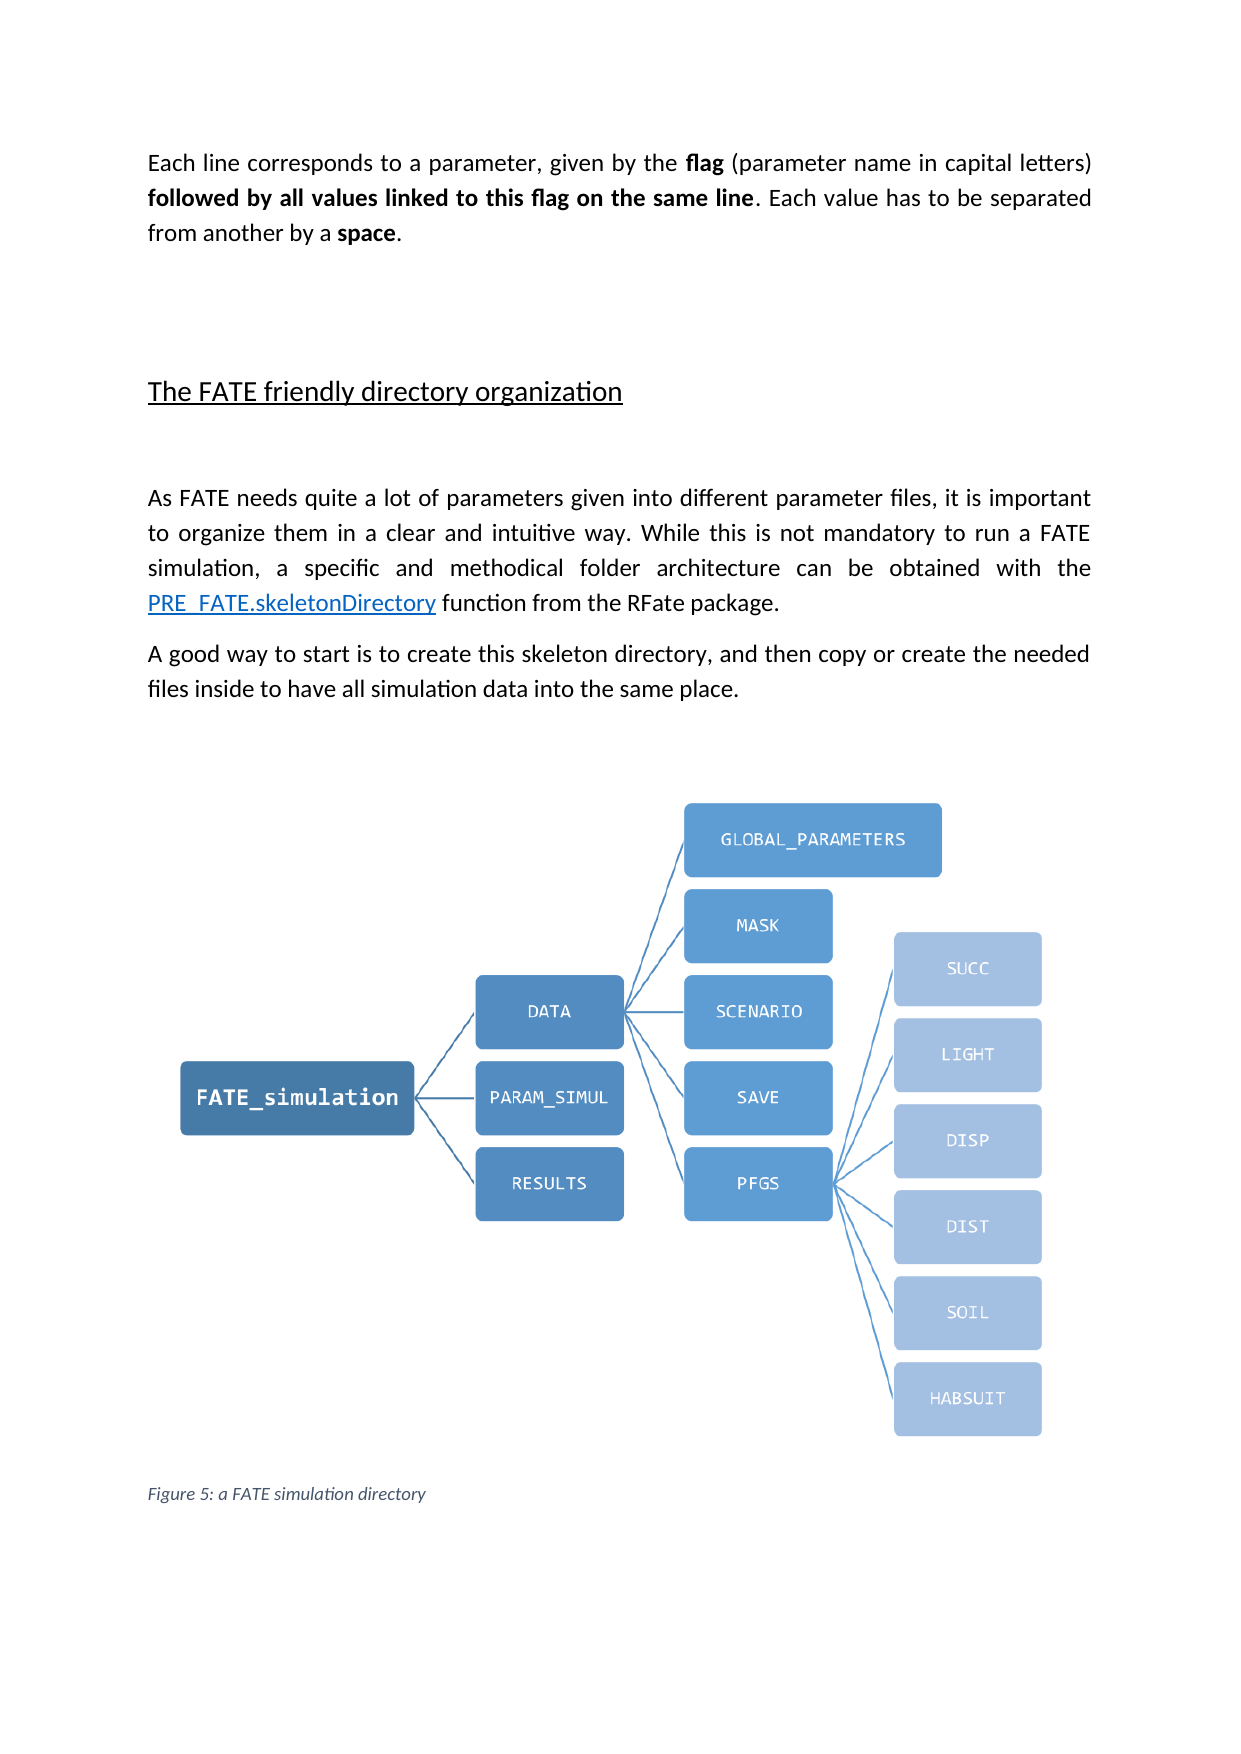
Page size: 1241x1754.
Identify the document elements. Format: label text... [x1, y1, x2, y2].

picture [147, 776, 1093, 1462]
text Figure : a FATE simulation directory [148, 1482, 1093, 1505]
text A good way to start is to create this skeleton directory, and then copy or create the needed files inside to have all simulation data into the same place. [148, 638, 1093, 704]
text The FATE friendly directory organization [148, 373, 1093, 408]
text As FATE needs quite a lot of parameters given into different parameter files, it is important to organize them in a clear and intuitive way. While this is not mandatory to run a FATE simulation, a specific and methodical folder architecture can be obtained with the PRE_FATE.skeletonDirectory function from the RFate package. [148, 482, 1093, 617]
text Each line corresponds to a parameter, given by the flag (parameter name in capital letters) followed by all values linked to this flag on the same line. Each value has to be separated from another by a space. [148, 148, 1093, 248]
